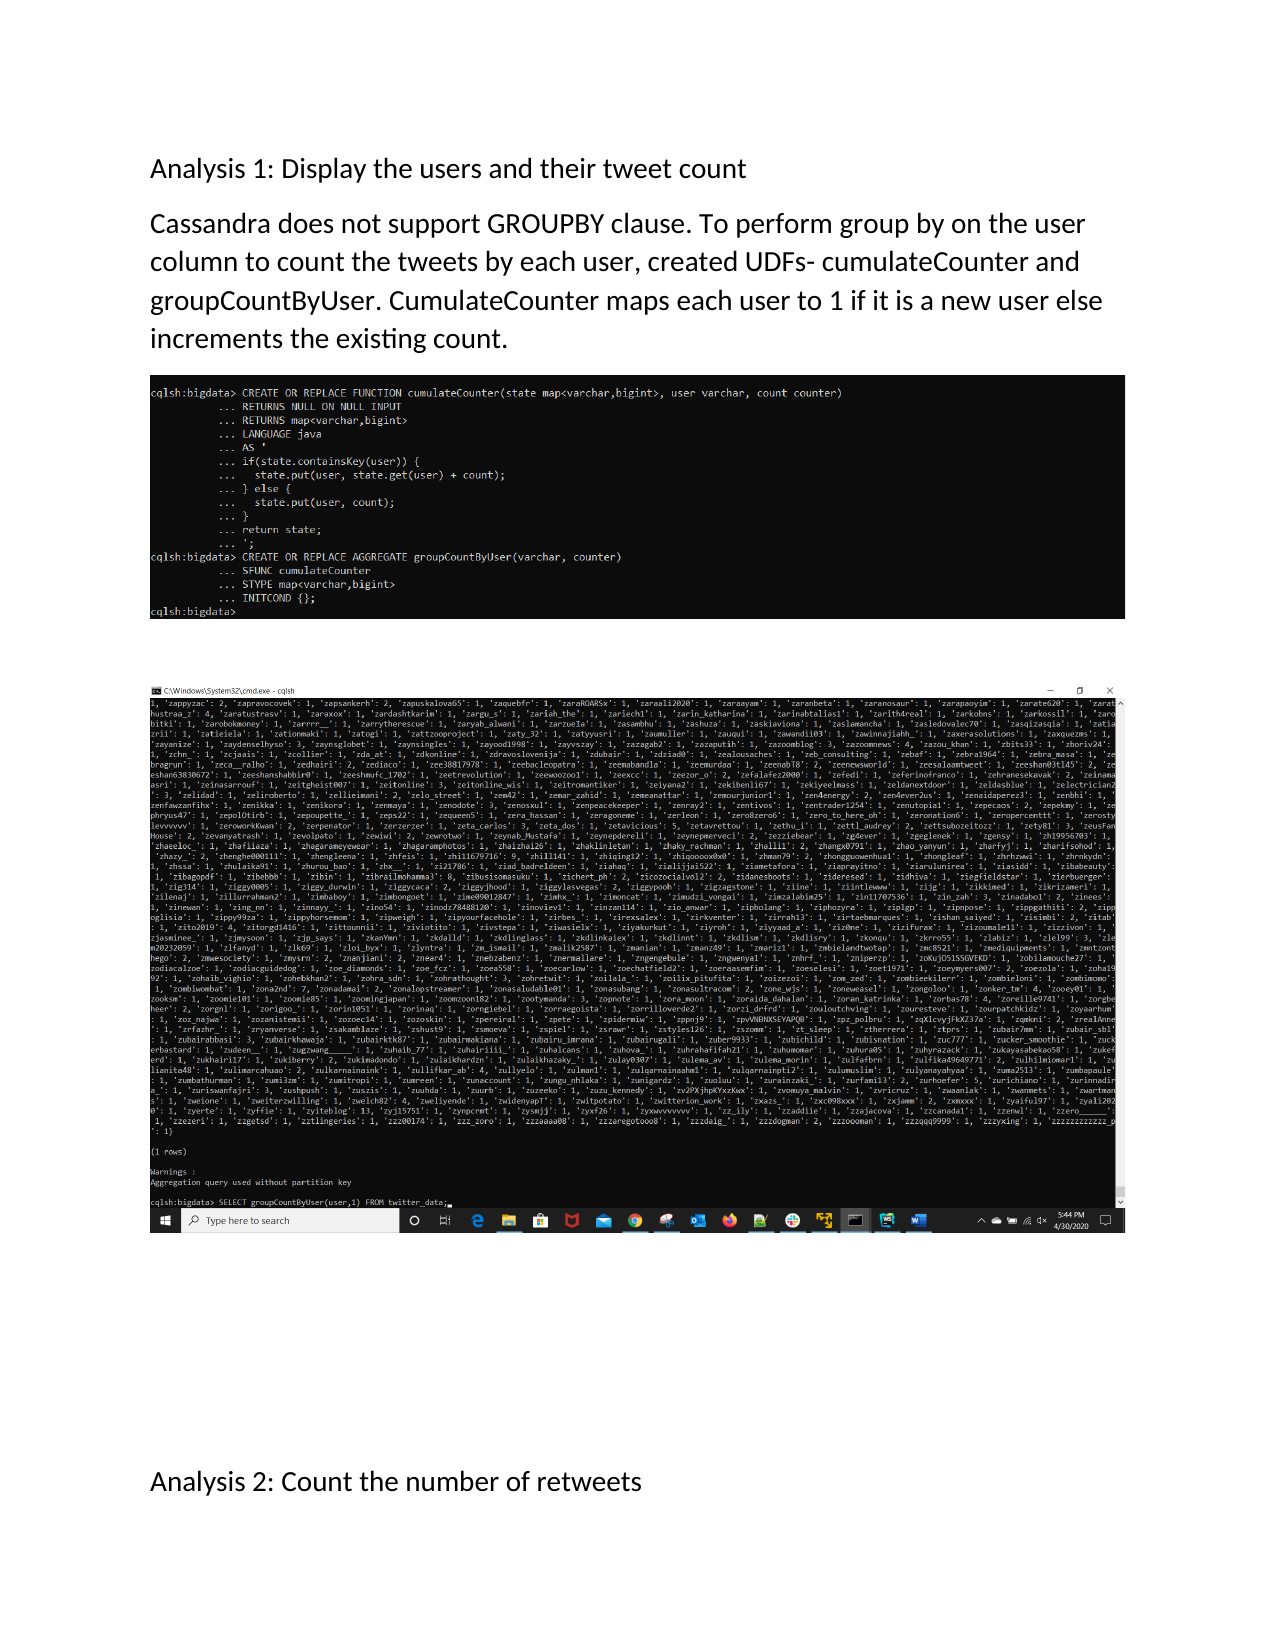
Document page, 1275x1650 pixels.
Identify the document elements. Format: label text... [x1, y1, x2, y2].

text Analysis 1: Display the users and their tweet count [150, 150, 1125, 186]
picture [150, 683, 1125, 1233]
text Analysis 2: Count the number of retweets [150, 1463, 1125, 1499]
picture [150, 375, 1125, 619]
text Cassandra does not support GROUPBY clause. To perform group by on the user column to count the tweets by each user, created UDFs- cumulateCounter and groupCountByUser. CumulateCounter maps each user to 1 if it is a new user else increments the existing count. [150, 205, 1125, 356]
